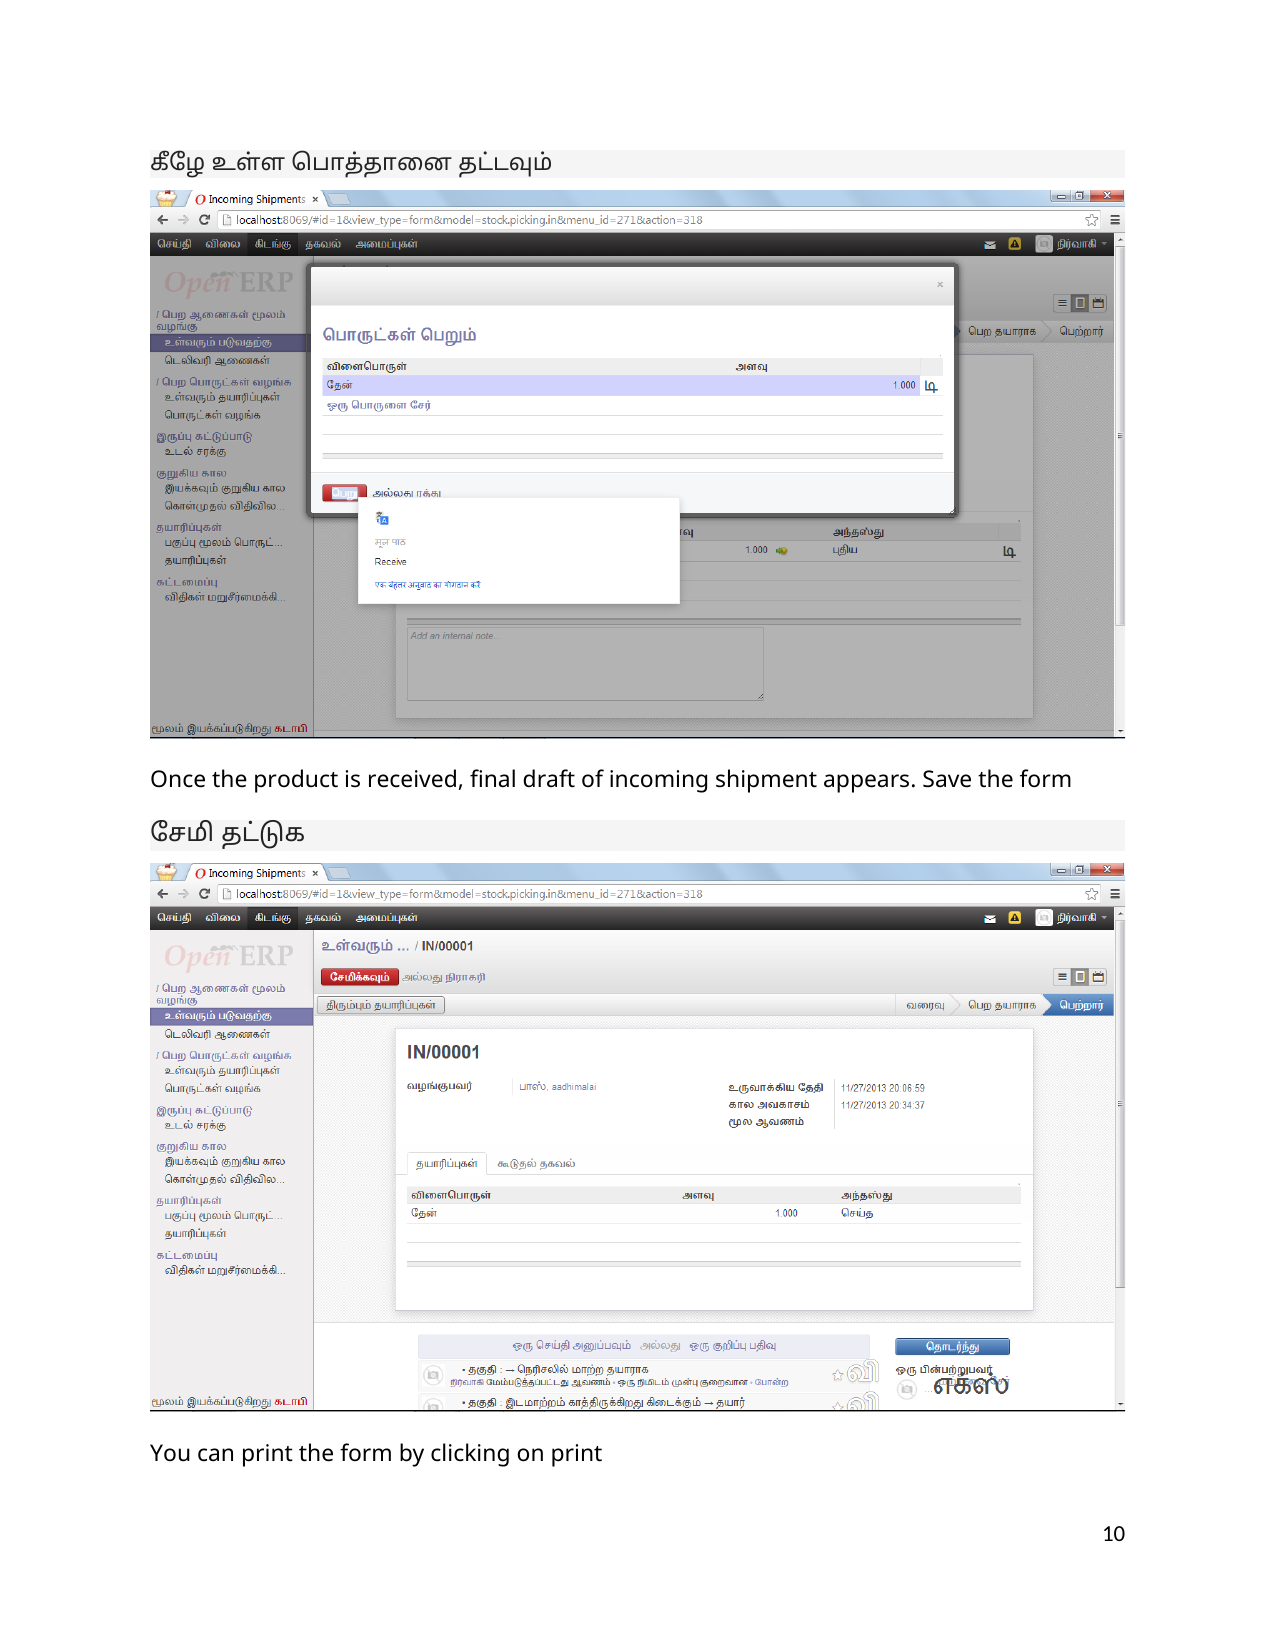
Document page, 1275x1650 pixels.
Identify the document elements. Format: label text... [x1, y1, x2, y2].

text You can print the form by clicking on print [150, 1437, 1125, 1468]
text Once the product is received, final draft of incoming shipment appears. Save the form [150, 763, 1125, 794]
picture [150, 190, 1125, 739]
text சேமி தட்டுக [150, 820, 1125, 851]
picture [150, 863, 1125, 1412]
text கீழே உள்ள பொத்தானை தட்டவும் [150, 150, 1125, 178]
